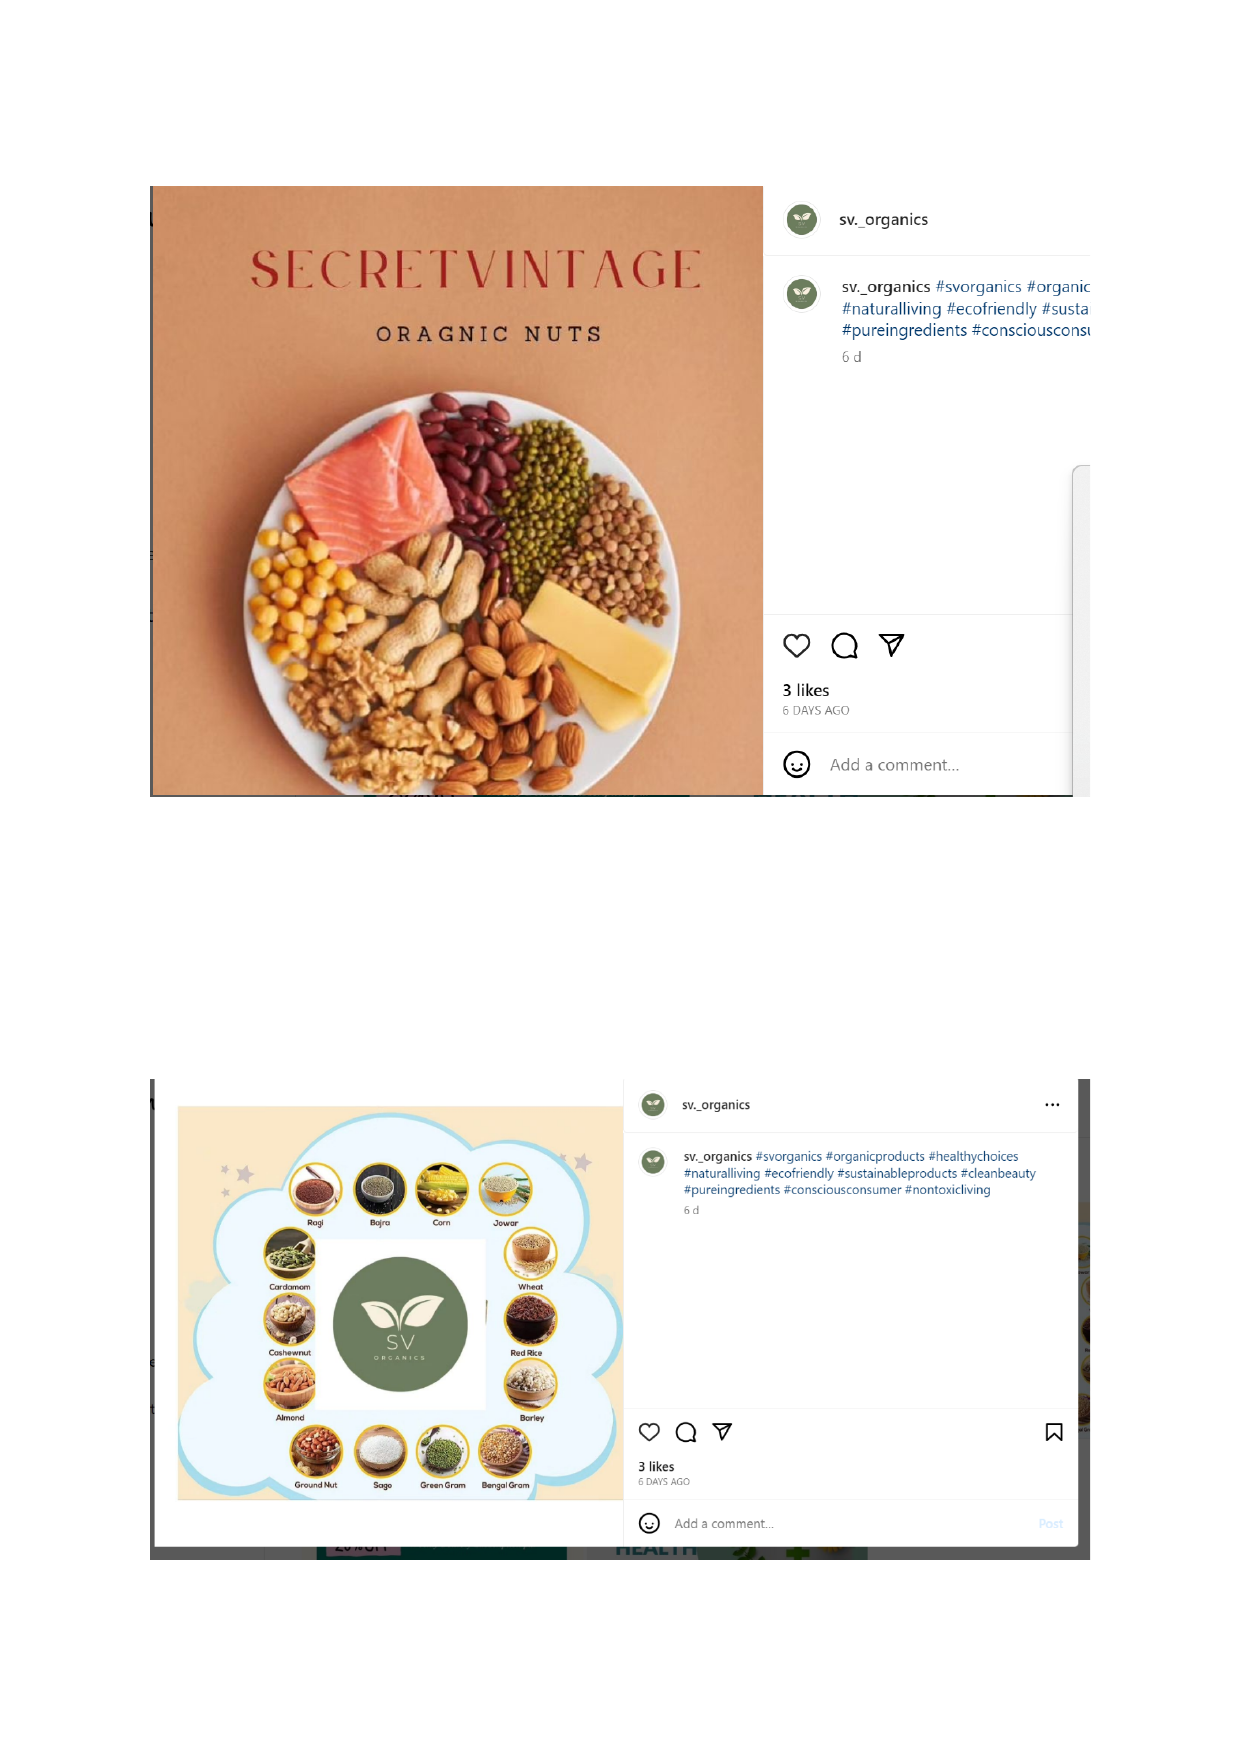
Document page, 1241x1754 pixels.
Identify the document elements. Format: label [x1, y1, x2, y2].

picture [150, 1079, 1091, 1560]
picture [150, 186, 1091, 797]
